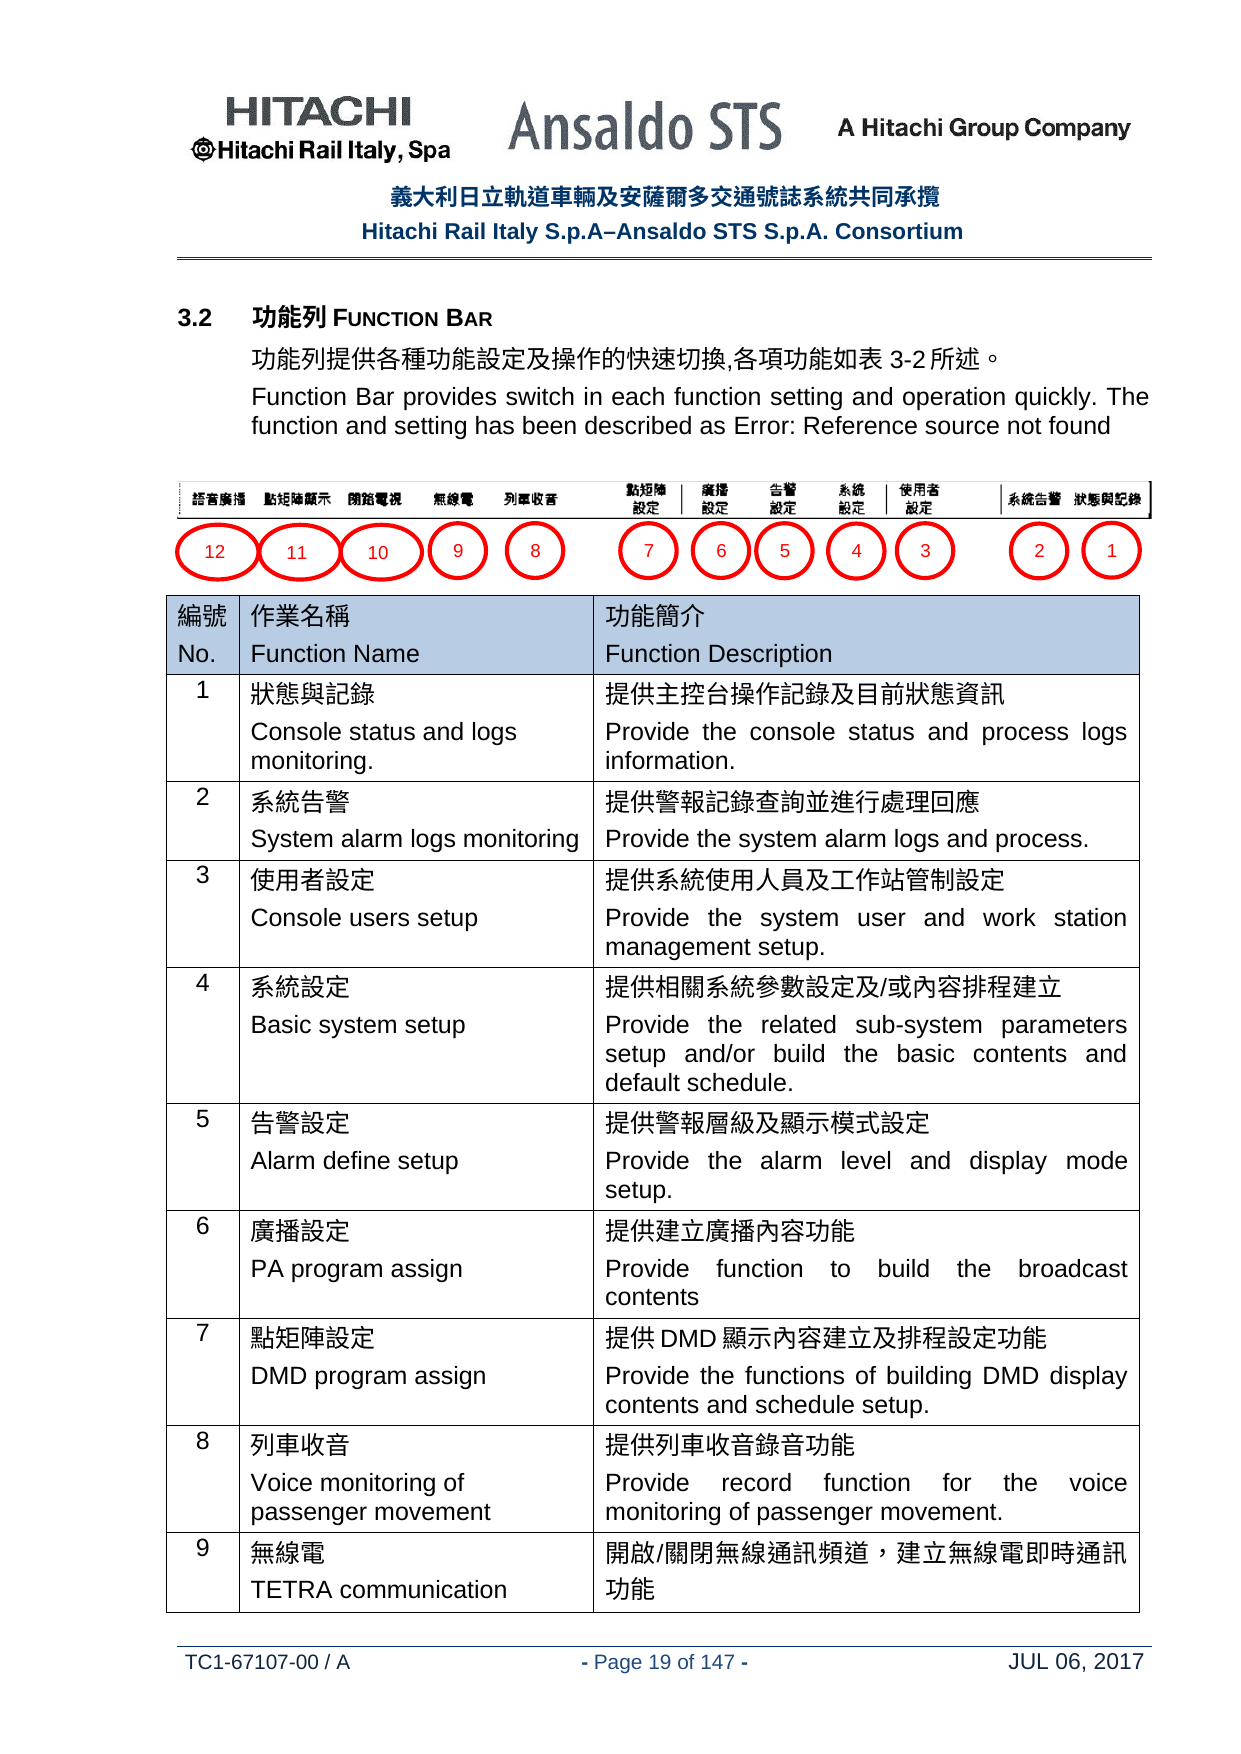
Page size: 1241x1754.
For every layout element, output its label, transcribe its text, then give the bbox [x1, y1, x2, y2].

table_cell 無線電 TETRA communication [240, 1533, 593, 1612]
table_cell 9 [167, 1533, 239, 1612]
table_cell 列車收音 Voice monitoring of passenger movement [240, 1426, 593, 1532]
table_cell 開啟/關閉無線通訊頻道，建立無線電即時通訊功能 Open/Close the TETRA channel for real-time communications. [594, 1533, 1139, 1612]
table_cell 3 [167, 861, 239, 967]
table_cell 8 [167, 1426, 239, 1532]
table_cell 提供主控台操作記錄及目前狀態資訊 Provide the console status and process logs information. [594, 675, 1139, 781]
table_cell 提供系統使用人員及工作站管制設定 Provide the system user and work station management setup. [594, 861, 1139, 967]
table_cell 提供建立廣播內容功能 Provide function to build the broadcast contents [594, 1211, 1139, 1317]
table_cell 系統告警 System alarm logs monitoring [240, 782, 593, 859]
table_cell 4 [167, 968, 239, 1103]
table_cell 提供警報層級及顯示模式設定 Provide the alarm level and display mode setup. [594, 1104, 1139, 1210]
table_cell 系統設定 Basic system setup [240, 968, 593, 1103]
table_header 作業名稱 Function Name [240, 596, 593, 674]
picture [184, 88, 1146, 169]
table_cell 告警設定 Alarm define setup [240, 1104, 593, 1210]
table_cell 使用者設定 Console users setup [240, 861, 593, 967]
table_cell 提供列車收音錄音功能 Provide record function for the voice monitoring of passenger movement. [594, 1426, 1139, 1532]
table_cell 廣播設定 PA program assign [240, 1211, 593, 1317]
table_cell 提供相關系統參數設定及/或內容排程建立 Provide the related sub-system parameters setup and/or build the basic contents and default schedule. [594, 968, 1139, 1103]
table_cell 6 [167, 1211, 239, 1317]
table_cell 點矩陣設定 DMD program assign [240, 1319, 593, 1425]
table_cell 2 [167, 782, 239, 859]
table_header 功能簡介 Function Description [594, 596, 1139, 674]
table_cell 5 [167, 1104, 239, 1210]
table_cell 提供警報記錄查詢並進行處理回應 Provide the system alarm logs and process. [594, 782, 1139, 859]
table_cell 1 [167, 675, 239, 781]
subtitle 功能列Function Bar [177, 297, 1152, 333]
table_cell 7 [167, 1319, 239, 1425]
table_header 編號 No. [167, 596, 239, 674]
table_cell 提供DMD顯示內容建立及排程設定功能 Provide the functions of building DMD display contents and schedule setup. [594, 1319, 1139, 1425]
text 功能列提供各種功能設定及操作的快速切換,各項功能如表 3-2所述。 [251, 340, 1152, 376]
table_cell 狀態與記錄 Console status and logs monitoring. [240, 675, 593, 781]
